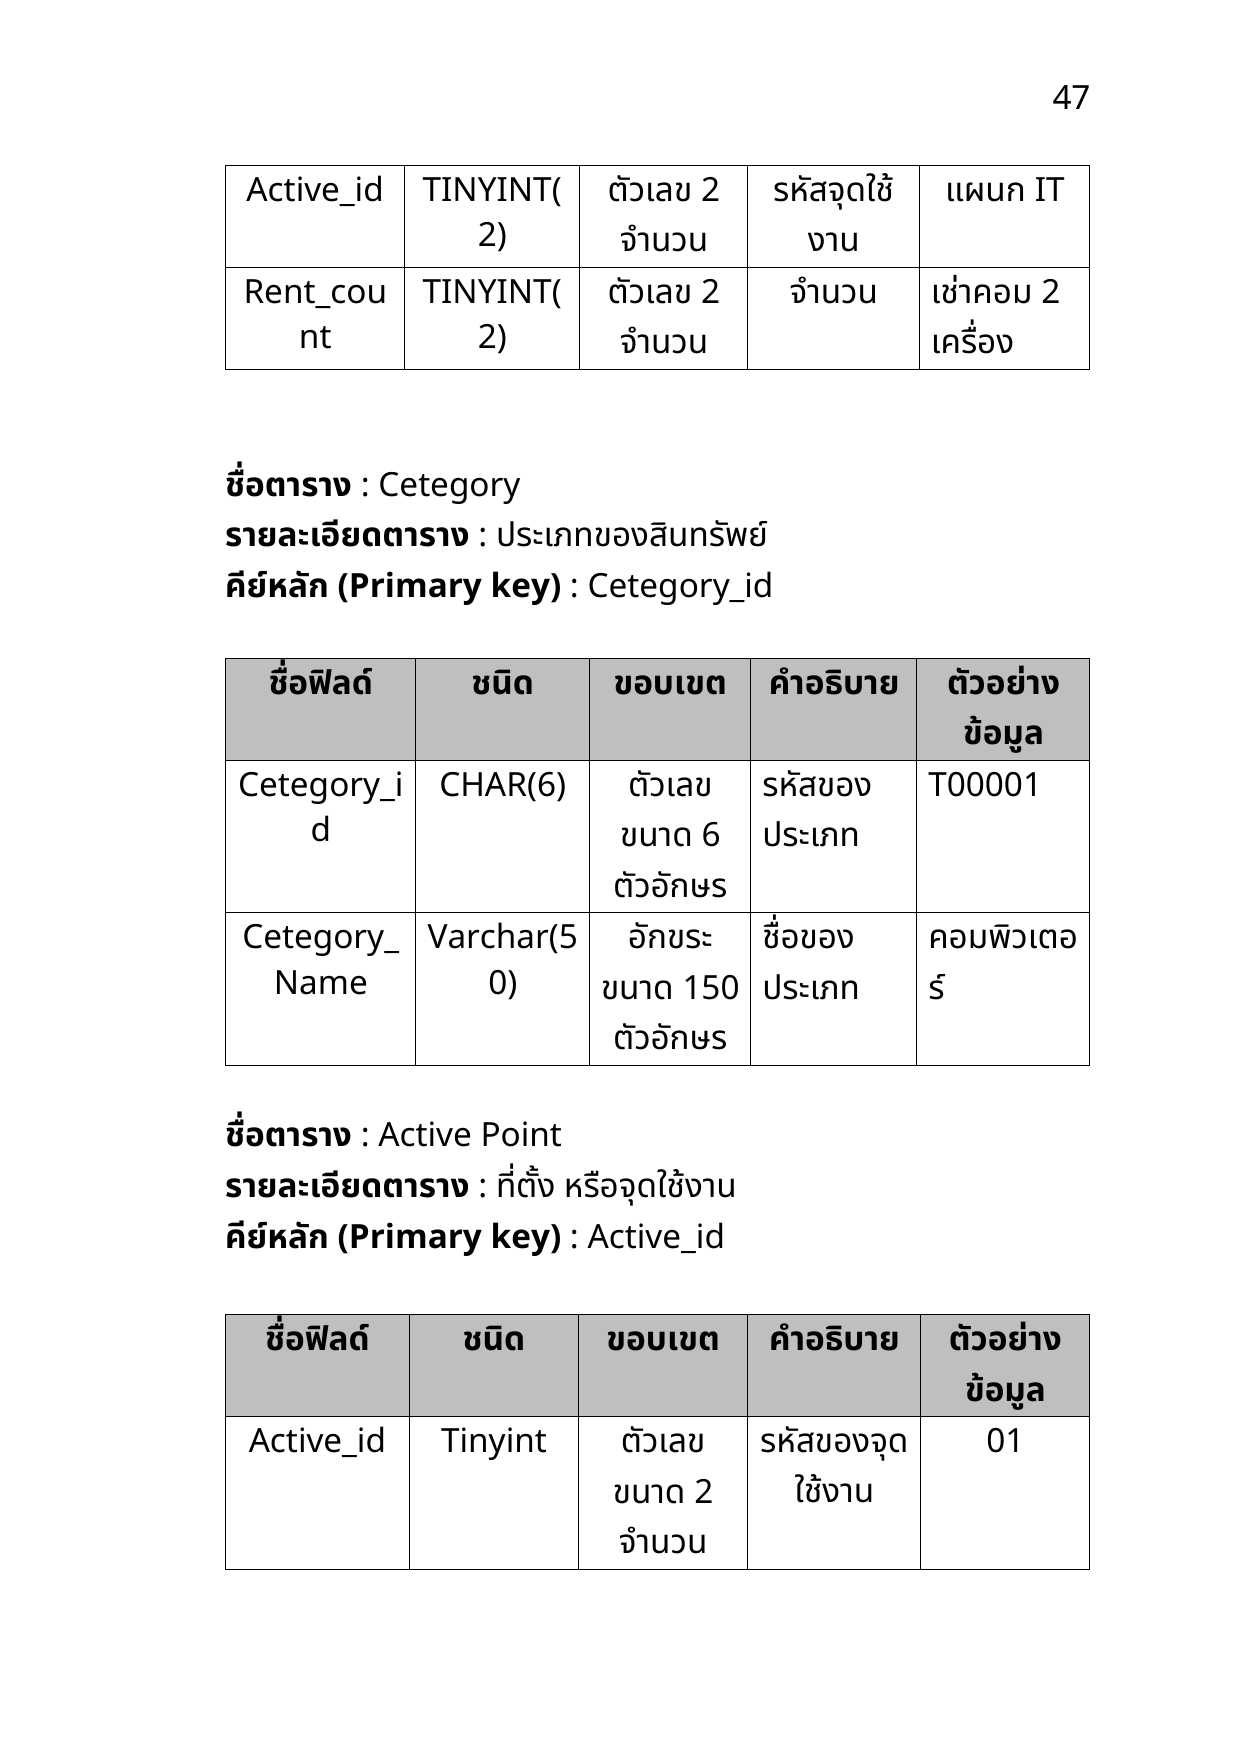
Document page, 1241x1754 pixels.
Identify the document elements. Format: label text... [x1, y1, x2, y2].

text ชื่อตาราง : Cetegory [225, 461, 1090, 511]
table_cell Rent_count [226, 268, 404, 369]
table_header ชื่อฟิลด์ [226, 659, 415, 760]
table_cell Cetegory_id [226, 761, 415, 912]
table_cell Active_id [226, 166, 404, 267]
table_cell T00001 [917, 761, 1089, 912]
table_cell แผนก IT [920, 166, 1089, 267]
table_header ชื่อฟิลด์ [226, 1315, 409, 1416]
table_cell Varchar(50) [416, 913, 589, 1065]
table_cell TINYINT(2) [405, 268, 579, 369]
table_cell อักขระขนาด 150 ตัวอักษร [590, 913, 750, 1065]
text คีย์หลัก (Primary key) : Cetegory_id [225, 562, 1090, 612]
table_cell TINYINT(2) [405, 166, 579, 267]
table_header ตัวอย่างข้อมูล [921, 1315, 1089, 1416]
table_cell เช่าคอม 2 เครื่อง [920, 268, 1089, 369]
table_header ตัวอย่างข้อมูล [917, 659, 1089, 760]
table_cell รหัสของจุดใช้งาน [748, 1417, 920, 1568]
table_cell ตัวเลข 2 จำนวน [580, 268, 747, 369]
text คีย์หลัก (Primary key) : Active_id [225, 1212, 1090, 1263]
table_cell ตัวเลข 2 จำนวน [580, 166, 747, 267]
table_header คำอธิบาย [748, 1315, 920, 1416]
table_header ขอบเขต [579, 1315, 747, 1416]
table_cell คอมพิวเตอร์ [917, 913, 1089, 1065]
table_cell Cetegory_Name [226, 913, 415, 1065]
text รายละเอียดตาราง : ประเภทของสินทรัพย์ [225, 511, 1090, 562]
text รายละเอียดตาราง : ที่ตั้ง หรือจุดใช้งาน [225, 1162, 1090, 1212]
table_header ชนิด [416, 659, 589, 760]
table_cell ตัวเลข ขนาด 2 จำนวน [579, 1417, 747, 1568]
table_header คำอธิบาย [751, 659, 916, 760]
table_cell Active_id [226, 1417, 409, 1568]
table_cell ตัวเลขขนาด 6 ตัวอักษร [590, 761, 750, 912]
text ชื่อตาราง : Active Point [225, 1111, 1090, 1162]
table_cell รหัสของประเภท [751, 761, 916, 912]
table_cell 01 [921, 1417, 1089, 1568]
table_cell CHAR(6) [416, 761, 589, 912]
table_header ขอบเขต [590, 659, 750, 760]
table_cell รหัสจุดใช้งาน [748, 166, 919, 267]
table_cell Tinyint [410, 1417, 578, 1568]
table_cell ชื่อของประเภท [751, 913, 916, 1065]
table_cell จำนวน [748, 268, 919, 369]
table_header ชนิด [410, 1315, 578, 1416]
